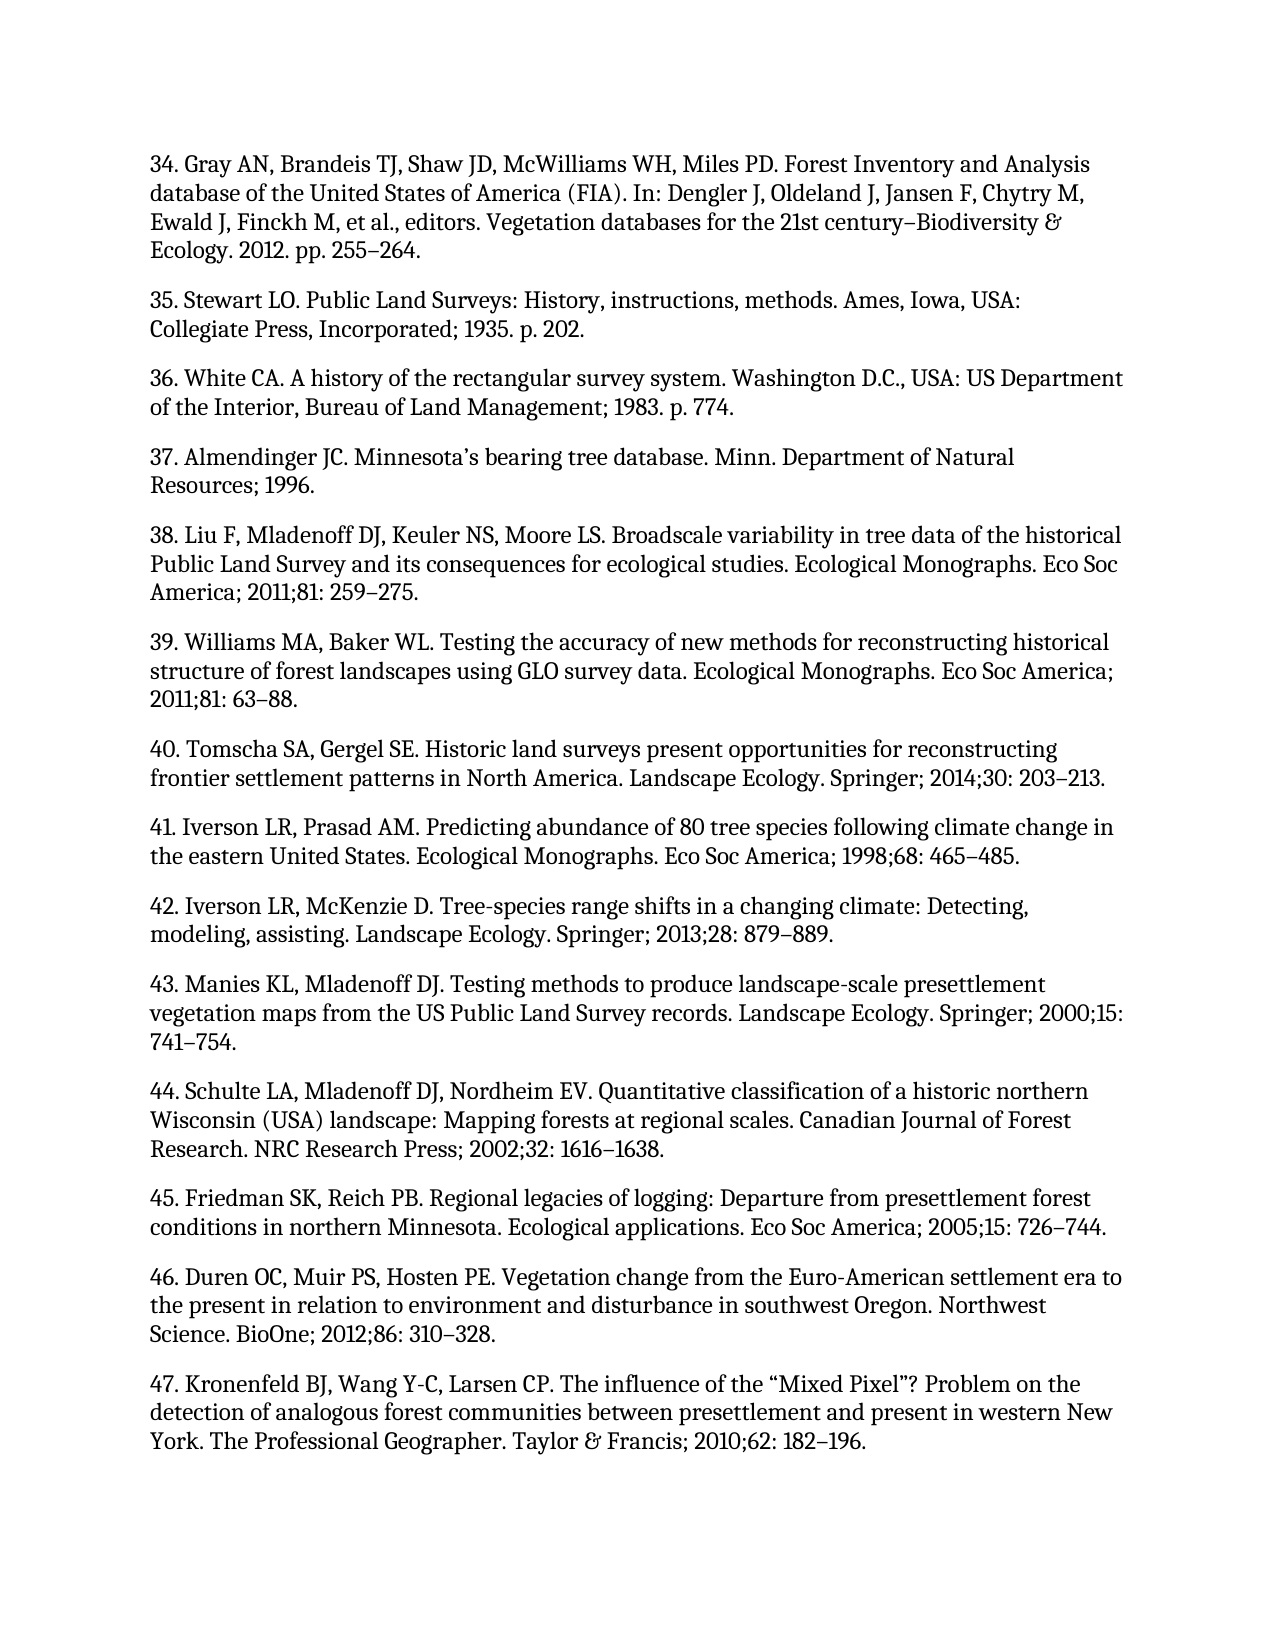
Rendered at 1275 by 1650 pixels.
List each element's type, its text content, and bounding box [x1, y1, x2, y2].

text 36. White CA. A history of the rectangular survey system. Washington D.C., USA: US Department of the Interior, Bureau of Land Management; 1983. p. 774. [150, 364, 1125, 422]
text 41. Iverson LR, Prasad AM. Predicting abundance of 80 tree species following climate change in the eastern United States. Ecological Monographs. Eco Soc America; 1998;68: 465–485. [150, 813, 1125, 871]
text 34. Gray AN, Brandeis TJ, Shaw JD, McWilliams WH, Miles PD. Forest Inventory and Analysis database of the United States of America (FIA). In: Dengler J, Oldeland J, Jansen F, Chytry M, Ewald J, Finckh M, et al., editors. Vegetation databases for the 21st century–Biodiversity & Ecology. 2012. pp. 255–264. [150, 150, 1125, 265]
text 46. Duren OC, Muir PS, Hosten PE. Vegetation change from the Euro-American settlement era to the present in relation to environment and disturbance in southwest Oregon. Northwest Science. BioOne; 2012;86: 310–328. [150, 1262, 1125, 1349]
text 37. Almendinger JC. Minnesota’s bearing tree database. Minn. Department of Natural Resources; 1996. [150, 442, 1125, 500]
text 42. Iverson LR, McKenzie D. Tree-species range shifts in a changing climate: Detecting, modeling, assisting. Landscape Ecology. Springer; 2013;28: 879–889. [150, 892, 1125, 949]
text 45. Friedman SK, Reich PB. Regional legacies of logging: Departure from presettlement forest conditions in northern Minnesota. Ecological applications. Eco Soc America; 2005;15: 726–744. [150, 1184, 1125, 1242]
text 43. Manies KL, Mladenoff DJ. Testing methods to produce landscape-scale presettlement vegetation maps from the US Public Land Survey records. Landscape Ecology. Springer; 2000;15: 741–754. [150, 970, 1125, 1056]
text 47. Kronenfeld BJ, Wang Y-C, Larsen CP. The influence of the “Mixed Pixel”? Problem on the detection of analogous forest communities between presettlement and present in western New York. The Professional Geographer. Taylor & Francis; 2010;62: 182–196. [150, 1369, 1125, 1456]
text 35. Stewart LO. Public Land Surveys: History, instructions, methods. Ames, Iowa, USA: Collegiate Press, Incorporated; 1935. p. 202. [150, 286, 1125, 343]
text 38. Liu F, Mladenoff DJ, Keuler NS, Moore LS. Broadscale variability in tree data of the historical Public Land Survey and its consequences for ecological studies. Ecological Monographs. Eco Soc America; 2011;81: 259–275. [150, 521, 1125, 607]
text 44. Schulte LA, Mladenoff DJ, Nordheim EV. Quantitative classification of a historic northern Wisconsin (USA) landscape: Mapping forests at regional scales. Canadian Journal of Forest Research. NRC Research Press; 2002;32: 1616–1638. [150, 1077, 1125, 1163]
text 40. Tomscha SA, Gergel SE. Historic land surveys present opportunities for reconstructing frontier settlement patterns in North America. Landscape Ecology. Springer; 2014;30: 203–213. [150, 735, 1125, 792]
text 39. Williams MA, Baker WL. Testing the accuracy of new methods for reconstructing historical structure of forest landscapes using GLO survey data. Ecological Monographs. Eco Soc America; 2011;81: 63–88. [150, 628, 1125, 714]
